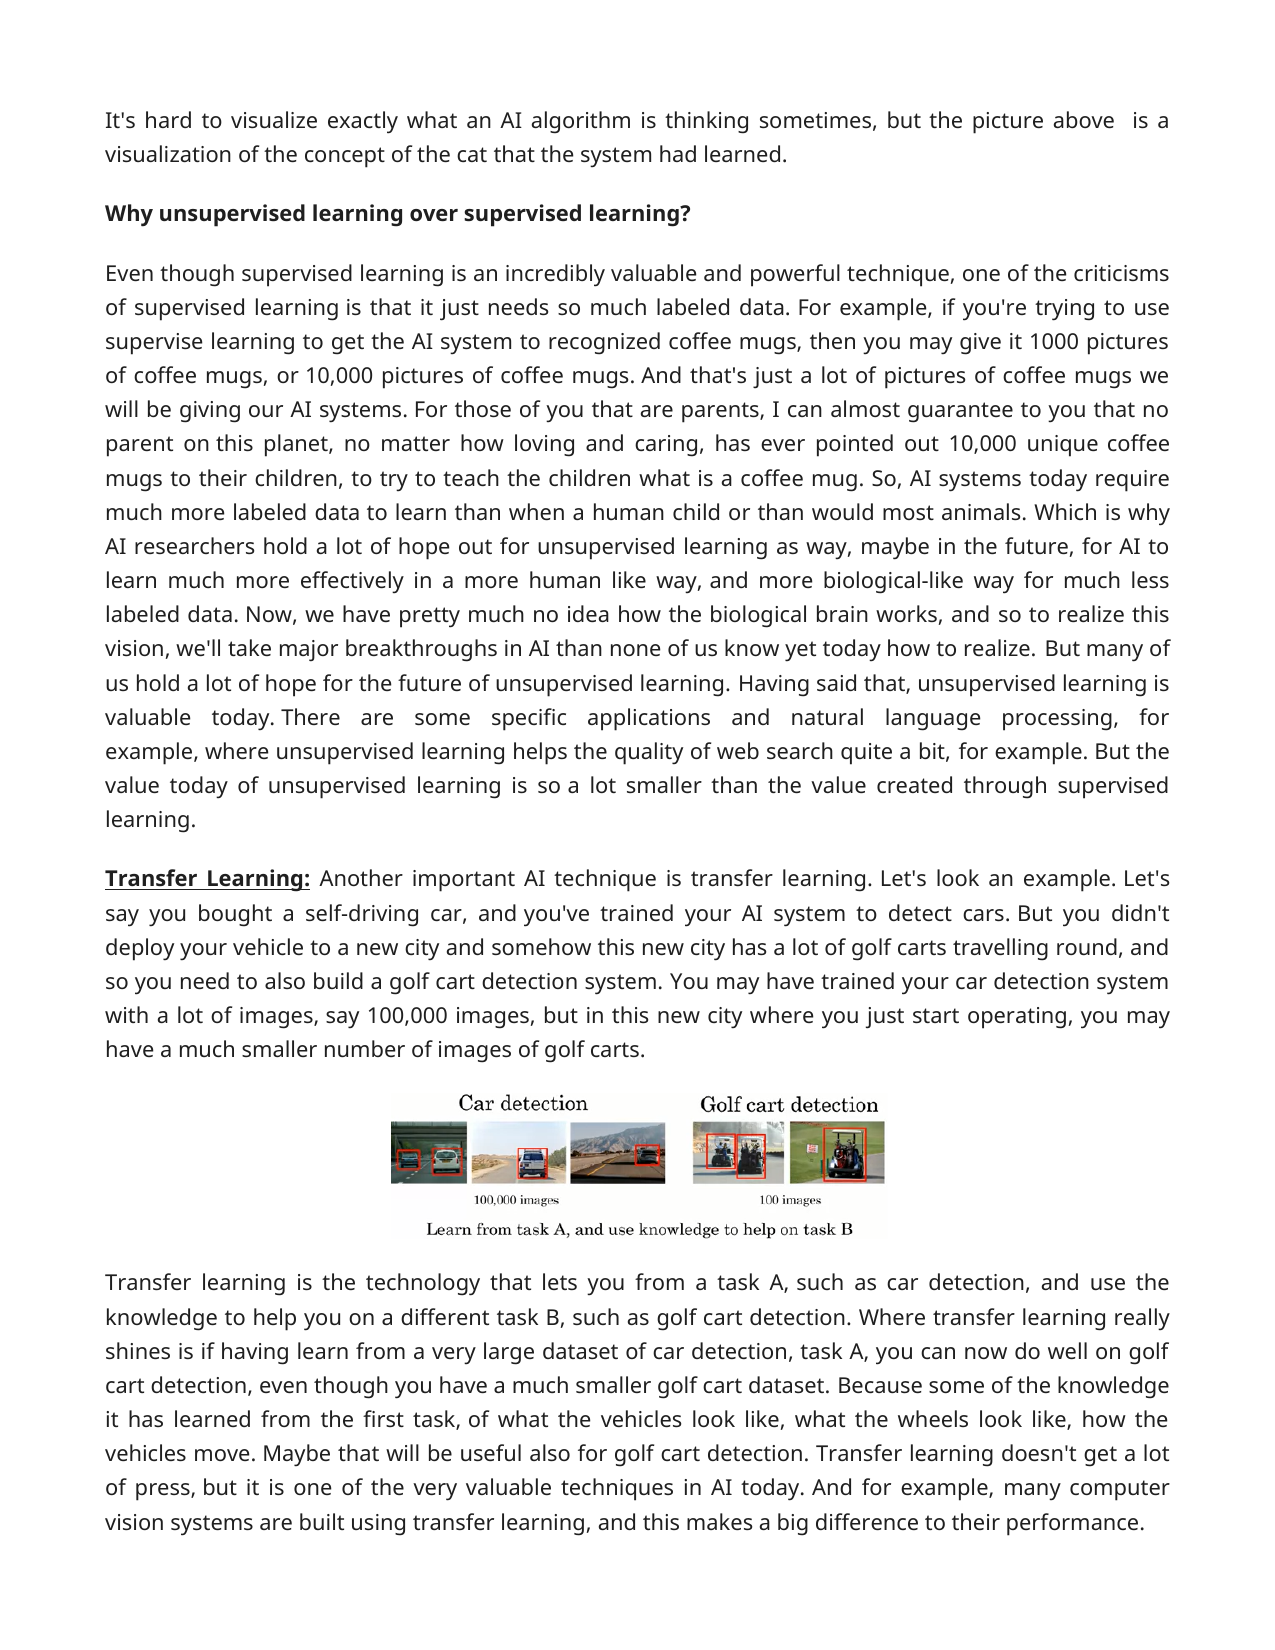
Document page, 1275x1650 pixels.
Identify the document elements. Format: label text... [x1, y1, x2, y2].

text Transfer Learning: Another important AI technique is transfer learning. Let's look an example. Let's say you bought a self-driving car, and you've trained your AI system to detect cars. But you didn't deploy your vehicle to a new city and somehow this new city has a lot of golf carts travelling round, and so you need to also build a golf cart detection system. You may have trained your car detection system with a lot of images, say 100,000 images, but in this new city where you just start operating, you may have a much smaller number of images of golf carts. [105, 863, 1170, 1064]
text Transfer learning is the technology that lets you from a task A, such as car detection, and use the knowledge to help you on a different task B, such as golf cart detection. Where transfer learning really shines is if having learn from a very large dataset of car detection, task A, you can now do well on golf cart detection, even though you have a much smaller golf cart dataset. Because some of the knowledge it has learned from the first task, of what the vehicles look like, what the wheels look like, how the vehicles move. Maybe that will be useful also for golf cart detection. Transfer learning doesn't get a lot of press, but it is one of the very valuable techniques in AI today. And for example, many computer vision systems are built using transfer learning, and this makes a big difference to their performance. [105, 1267, 1170, 1536]
text It's hard to visualize exactly what an AI algorithm is thinking sometimes, but the picture above is a visualization of the concept of the cat that the system had learned. [105, 105, 1170, 169]
text Why unsupervised learning over supervised learning? [105, 198, 1170, 228]
picture [387, 1093, 888, 1239]
text Even though supervised learning is an incredibly valuable and powerful technique, one of the criticisms of supervised learning is that it just needs so much labeled data. For example, if you're trying to use supervise learning to get the AI system to recognized coffee mugs, then you may give it 1000 pictures of coffee mugs, or 10,000 pictures of coffee mugs. And that's just a lot of pictures of coffee mugs we will be giving our AI systems. For those of you that are parents, I can almost guarantee to you that no parent on this planet, no matter how loving and caring, has ever pointed out 10,000 unique coffee mugs to their children, to try to teach the children what is a coffee mug. So, AI systems today require much more labeled data to learn than when a human child or than would most animals. Which is why AI researchers hold a lot of hope out for unsupervised learning as way, maybe in the future, for AI to learn much more effectively in a more human like way, and more biological-like way for much less labeled data. Now, we have pretty much no idea how the biological brain works, and so to realize this vision, we'll take major breakthroughs in AI than none of us know yet today how to realize. But many of us hold a lot of hope for the future of unsupervised learning. Having said that, unsupervised learning is valuable today. There are some specific applications and natural language processing, for example, where unsupervised learning helps the quality of web search quite a bit, for example. But the value today of unsupervised learning is so a lot smaller than the value created through supervised learning. [105, 257, 1170, 834]
